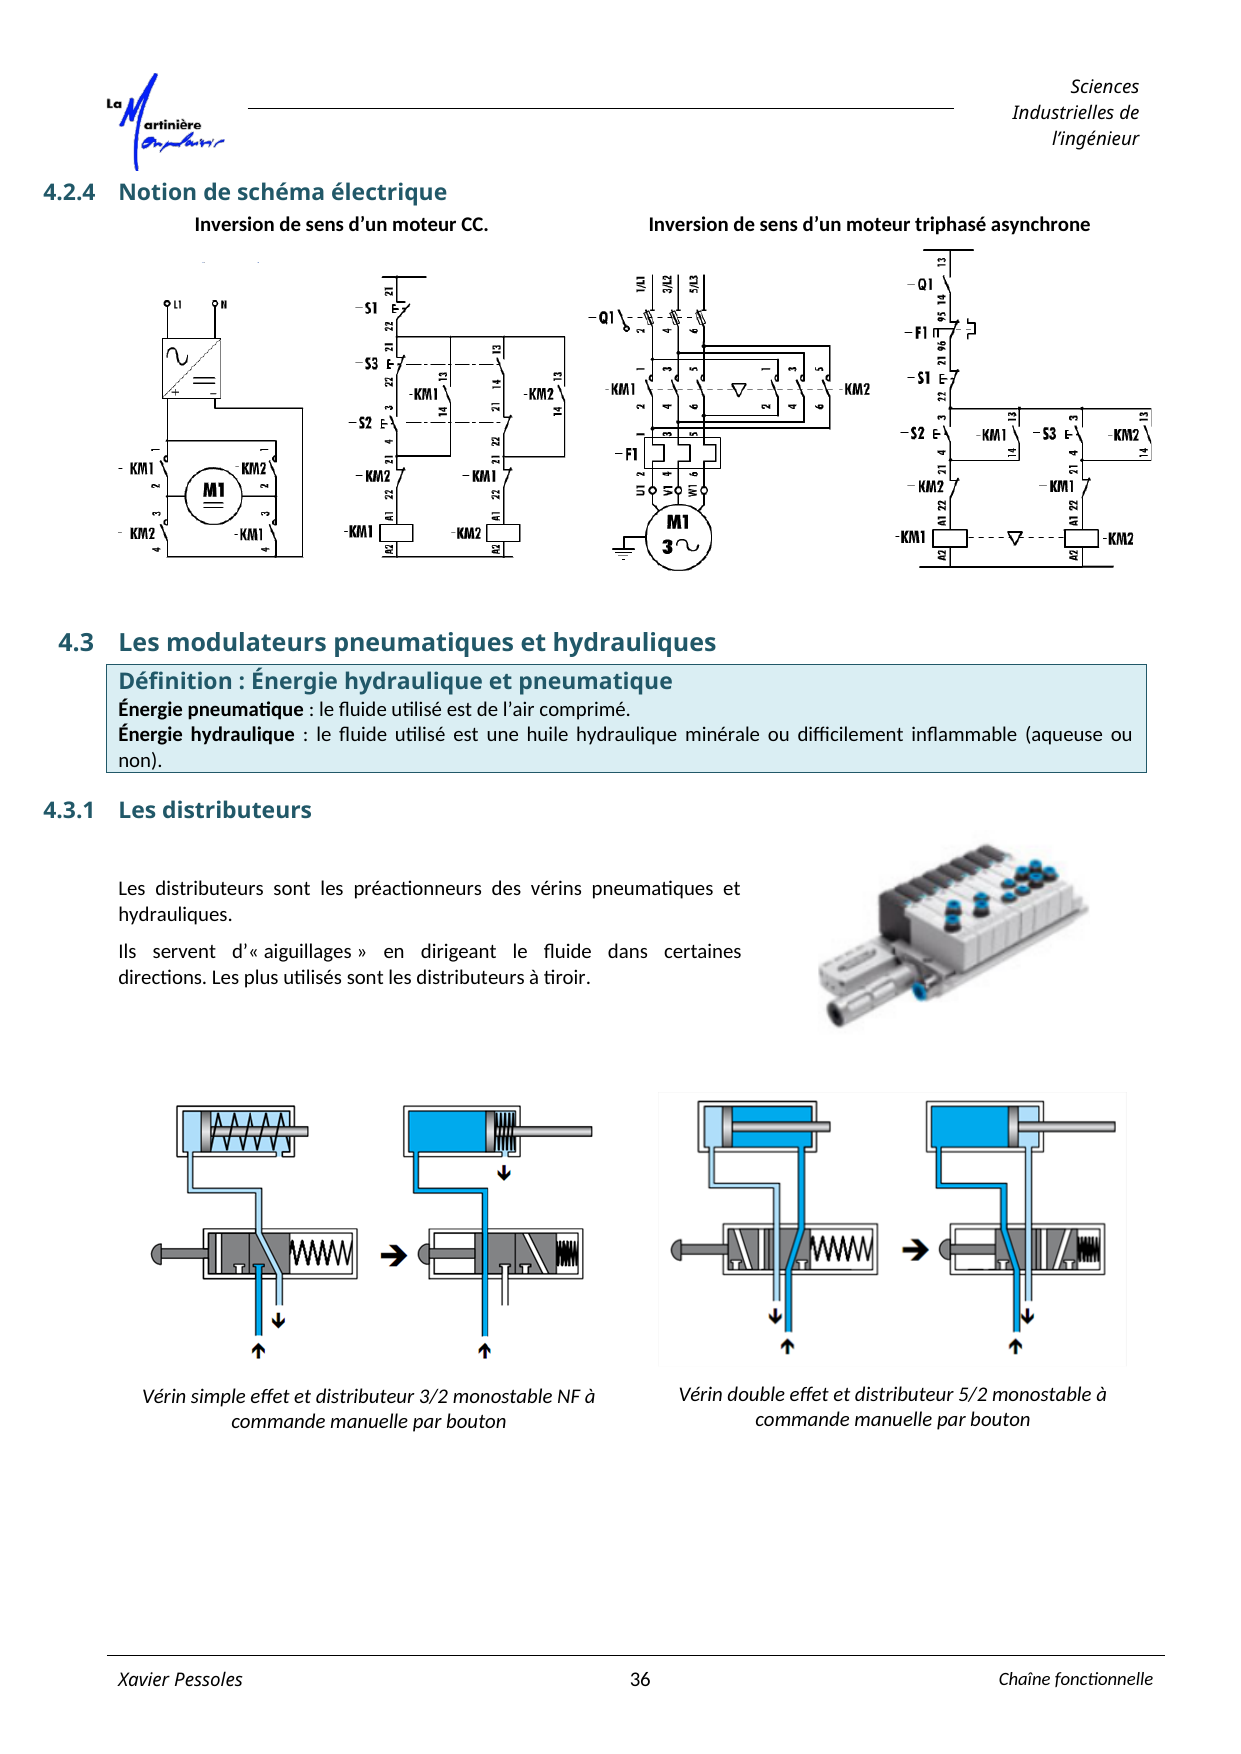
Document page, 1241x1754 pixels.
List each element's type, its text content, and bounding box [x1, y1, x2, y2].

table_header Définition : Énergie hydraulique et pneumatique Énergie pneumatique : le fluide utilisé est de l’air comprimé. Énergie hydraulique : le fluide utilisé est une huile hydraulique minérale ou difficilement inflammable (aqueuse ou non). [107, 665, 1146, 772]
table_header Vérin simple effet et distributeur 3/2 monostable NF à commande manuelle par bouton [107, 1089, 631, 1447]
subtitle Notion de schéma électrique [43, 176, 1152, 207]
picture [132, 1088, 605, 1371]
picture [106, 73, 225, 171]
table_cell [107, 250, 577, 583]
table_header Inversion de sens d’un moteur triphasé asynchrone [577, 212, 1163, 249]
table_header [753, 830, 1155, 1047]
table_header Les distributeurs sont les préactionneurs des vérins pneumatiques et hydrauliques. Ils servent d’« aiguillages » en dirigeant le fluide dans certaines directions. Les plus utilisés sont les distributeurs à tiroir. [107, 830, 753, 1047]
picture [817, 830, 1091, 1035]
table_cell [577, 250, 1163, 583]
table_header Vérin double effet et distributeur 5/2 monostable à commande manuelle par bouton [631, 1089, 1155, 1447]
picture [656, 1091, 1129, 1369]
picture [588, 249, 1152, 571]
subtitle Les distributeurs [43, 794, 1152, 825]
picture [118, 262, 566, 558]
subtitle Les modulateurs pneumatiques et hydrauliques [58, 624, 1152, 659]
table_header Inversion de sens d’un moteur CC. [107, 212, 577, 249]
